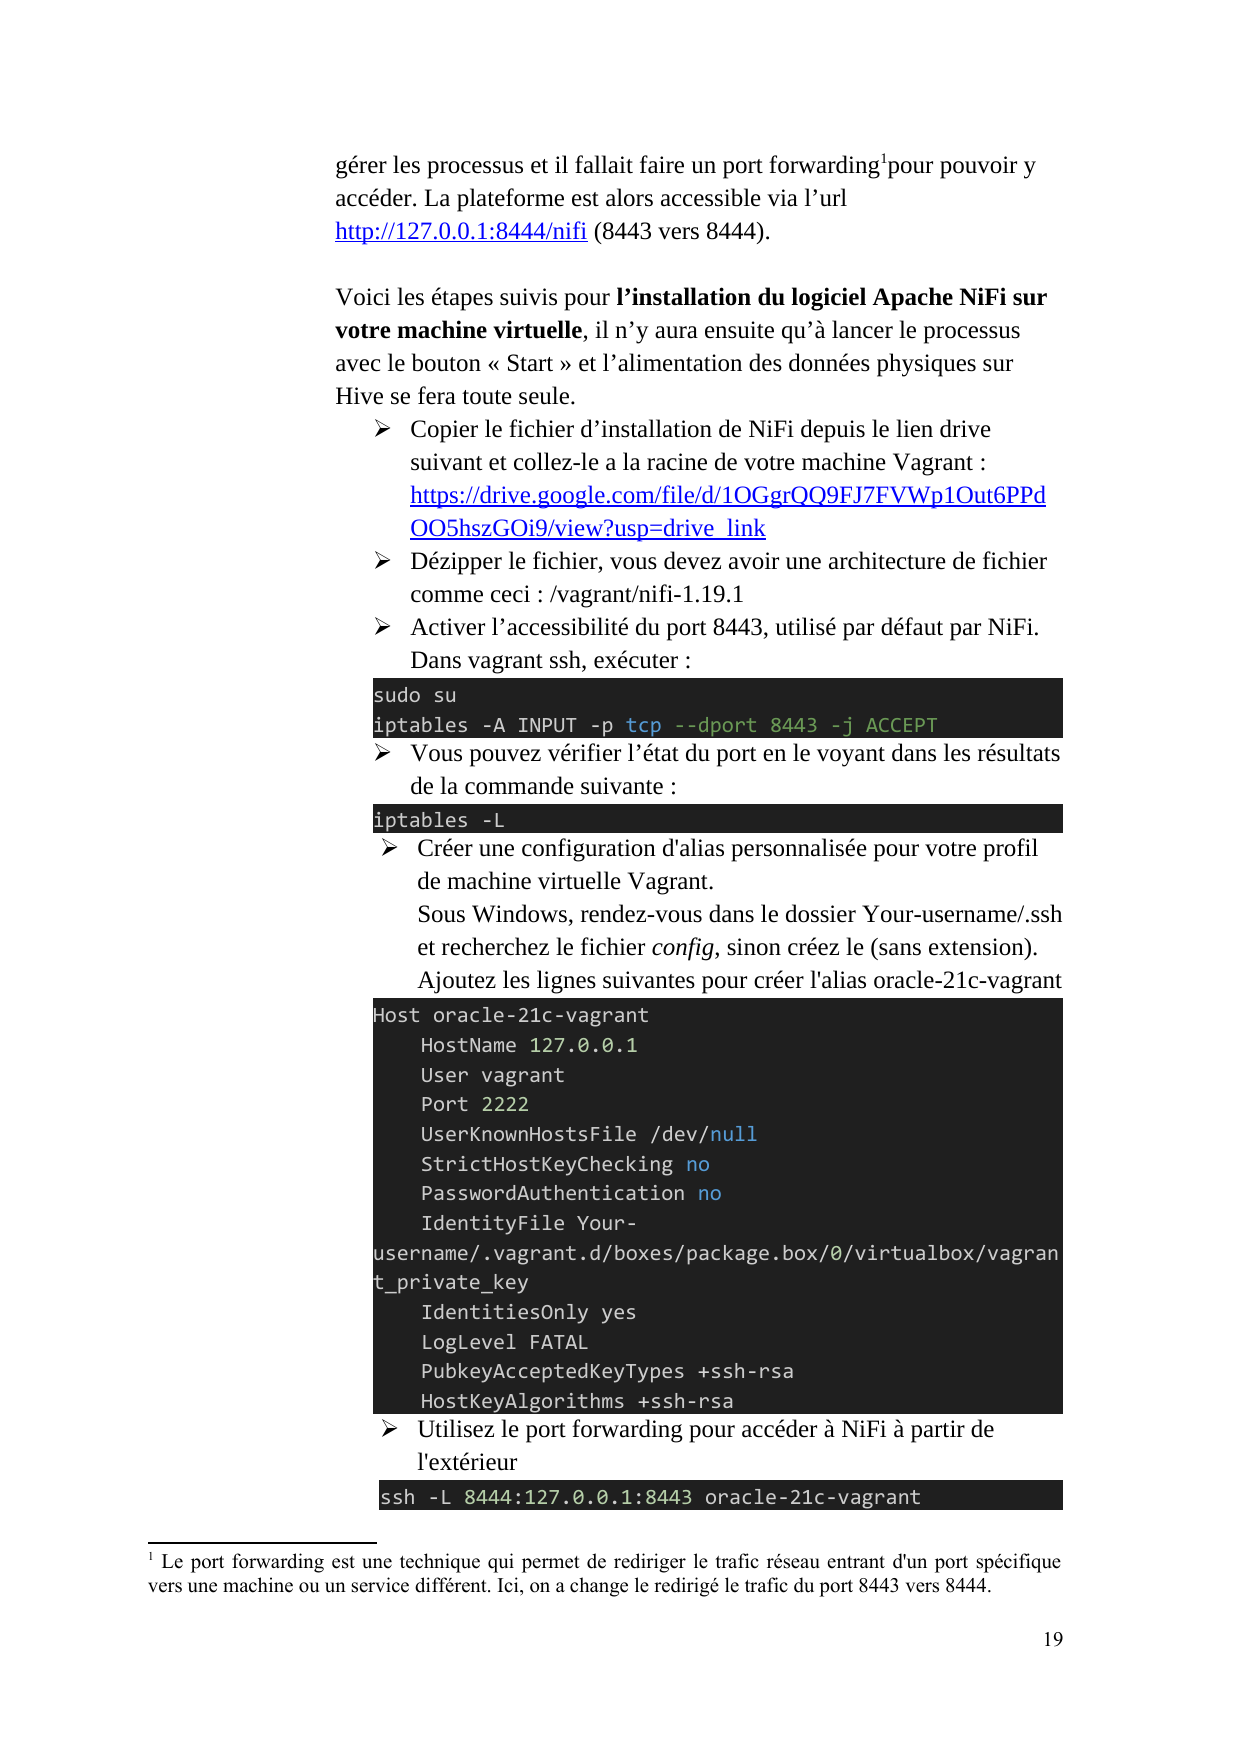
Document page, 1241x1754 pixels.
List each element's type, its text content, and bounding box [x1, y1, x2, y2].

list Utilisez le port forwarding pour accéder à NiFi à partir de l'extérieur [379, 1414, 1063, 1476]
list Voici les étapes suivis pour l’installation du logiciel Apache NiFi sur votre machine virtuelle, il n’y aura ensuite qu’à lancer le processus avec le bouton « Start » et l’alimentation des données physiques sur Hive se fera toute seule. [335, 282, 1063, 410]
text IdentityFile Your-username/.vagrant.d/boxes/package.box/0/virtualbox/vagrant_private_key [373, 1206, 1063, 1295]
list Créer une configuration d'alias personnalisée pour votre profil de machine virtuelle Vagrant. [379, 833, 1063, 895]
text PasswordAuthentication no [373, 1177, 1063, 1206]
text LogLevel FATAL [373, 1325, 1063, 1355]
text iptables -L [373, 804, 1063, 833]
list Copier le fichier d’installation de NiFi depuis le lien drive suivant et collez-le a la racine de votre machine Vagrant : https://drive.google.com/file/d/1OGgrQQ9FJ7FVWp1Out6PPdOO5hszGOi9/view?usp=drive_link [373, 414, 1063, 542]
list Sous Windows, rendez-vous dans le dossier Your-username/.ssh et recherchez le fichier config, sinon créez le (sans extension). [417, 899, 1063, 961]
text StrictHostKeyChecking no [373, 1147, 1063, 1177]
list Activer l’accessibilité du port 8443, utilisé par défaut par NiFi. Dans vagrant ssh, exécuter : [373, 612, 1063, 674]
text PubkeyAcceptedKeyTypes +ssh-rsa [373, 1355, 1063, 1384]
text Port 2222 [373, 1088, 1063, 1117]
text IdentitiesOnly yes [373, 1295, 1063, 1325]
text HostName 127.0.0.1 [373, 1028, 1063, 1058]
text UserKnownHostsFile /dev/null [373, 1117, 1063, 1147]
text ssh -L 8444:127.0.0.1:8443 oracle-21c-vagrant [379, 1480, 1063, 1510]
text iptables -A INPUT -p tcp --dport 8443 -j ACCEPT [373, 708, 1063, 738]
list Dézipper le fichier, vous devez avoir une architecture de fichier comme ceci : /vagrant/nifi-1.19.1 [373, 546, 1063, 608]
text User vagrant [373, 1058, 1063, 1088]
text Host oracle-21c-vagrant [373, 998, 1063, 1028]
list Vous pouvez vérifier l’état du port en le voyant dans les résultats de la commande suivante : [373, 738, 1063, 799]
text HostKeyAlgorithms +ssh-rsa [373, 1384, 1063, 1414]
text sudo su [373, 678, 1063, 708]
list Ajoutez les lignes suivantes pour créer l'alias oracle-21c-vagrant [417, 966, 1063, 994]
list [335, 150, 1063, 245]
